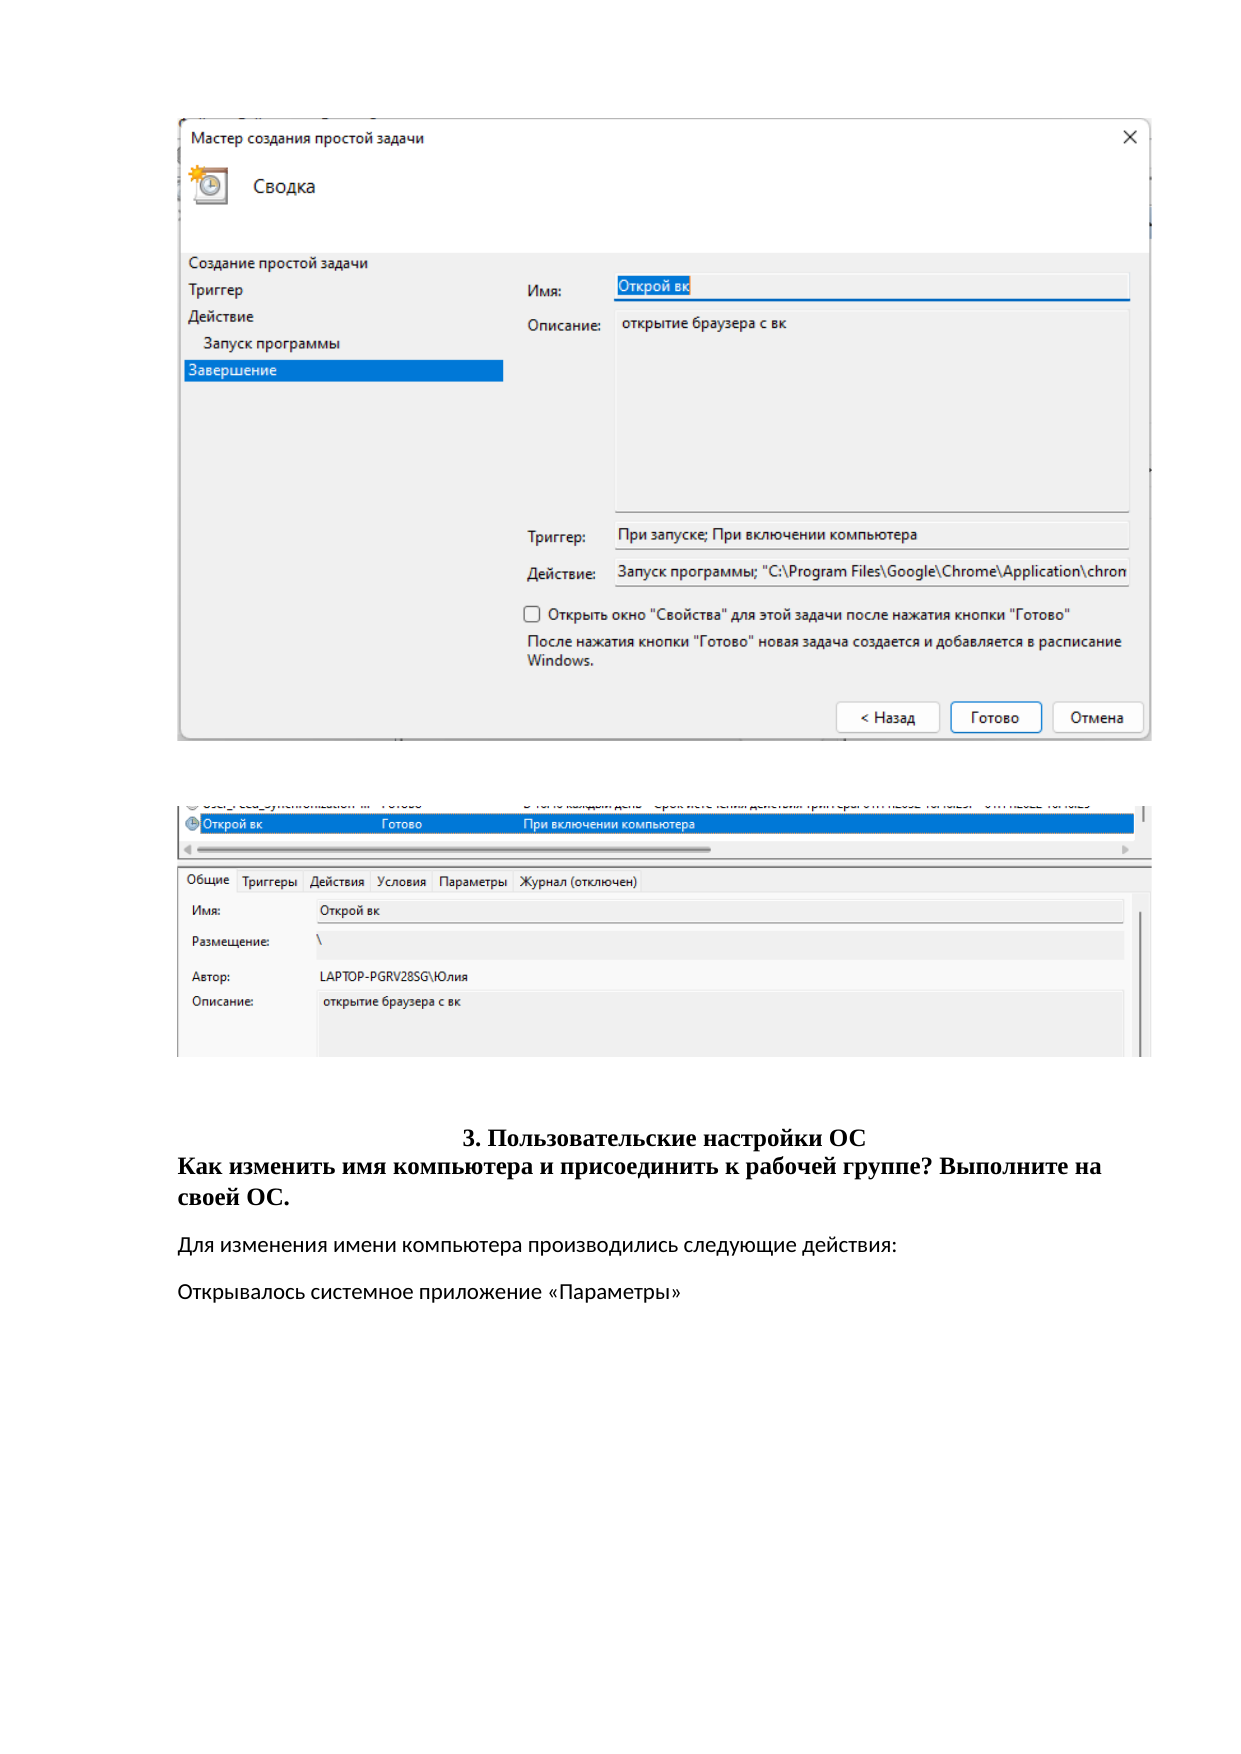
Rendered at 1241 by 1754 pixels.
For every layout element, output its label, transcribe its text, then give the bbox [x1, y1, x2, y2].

picture [177, 118, 1152, 741]
text Как изменить имя компьютера и присоединить к рабочей группе? Выполните на своей ОС. [177, 1151, 1152, 1211]
text Открывалось системное приложение «Параметры» [177, 1277, 1152, 1305]
text 3. Пользовательские настройки ОС [177, 1123, 1152, 1151]
text Для изменения имени компьютера производились следующие действия: [177, 1230, 1152, 1258]
picture [177, 806, 1152, 1057]
